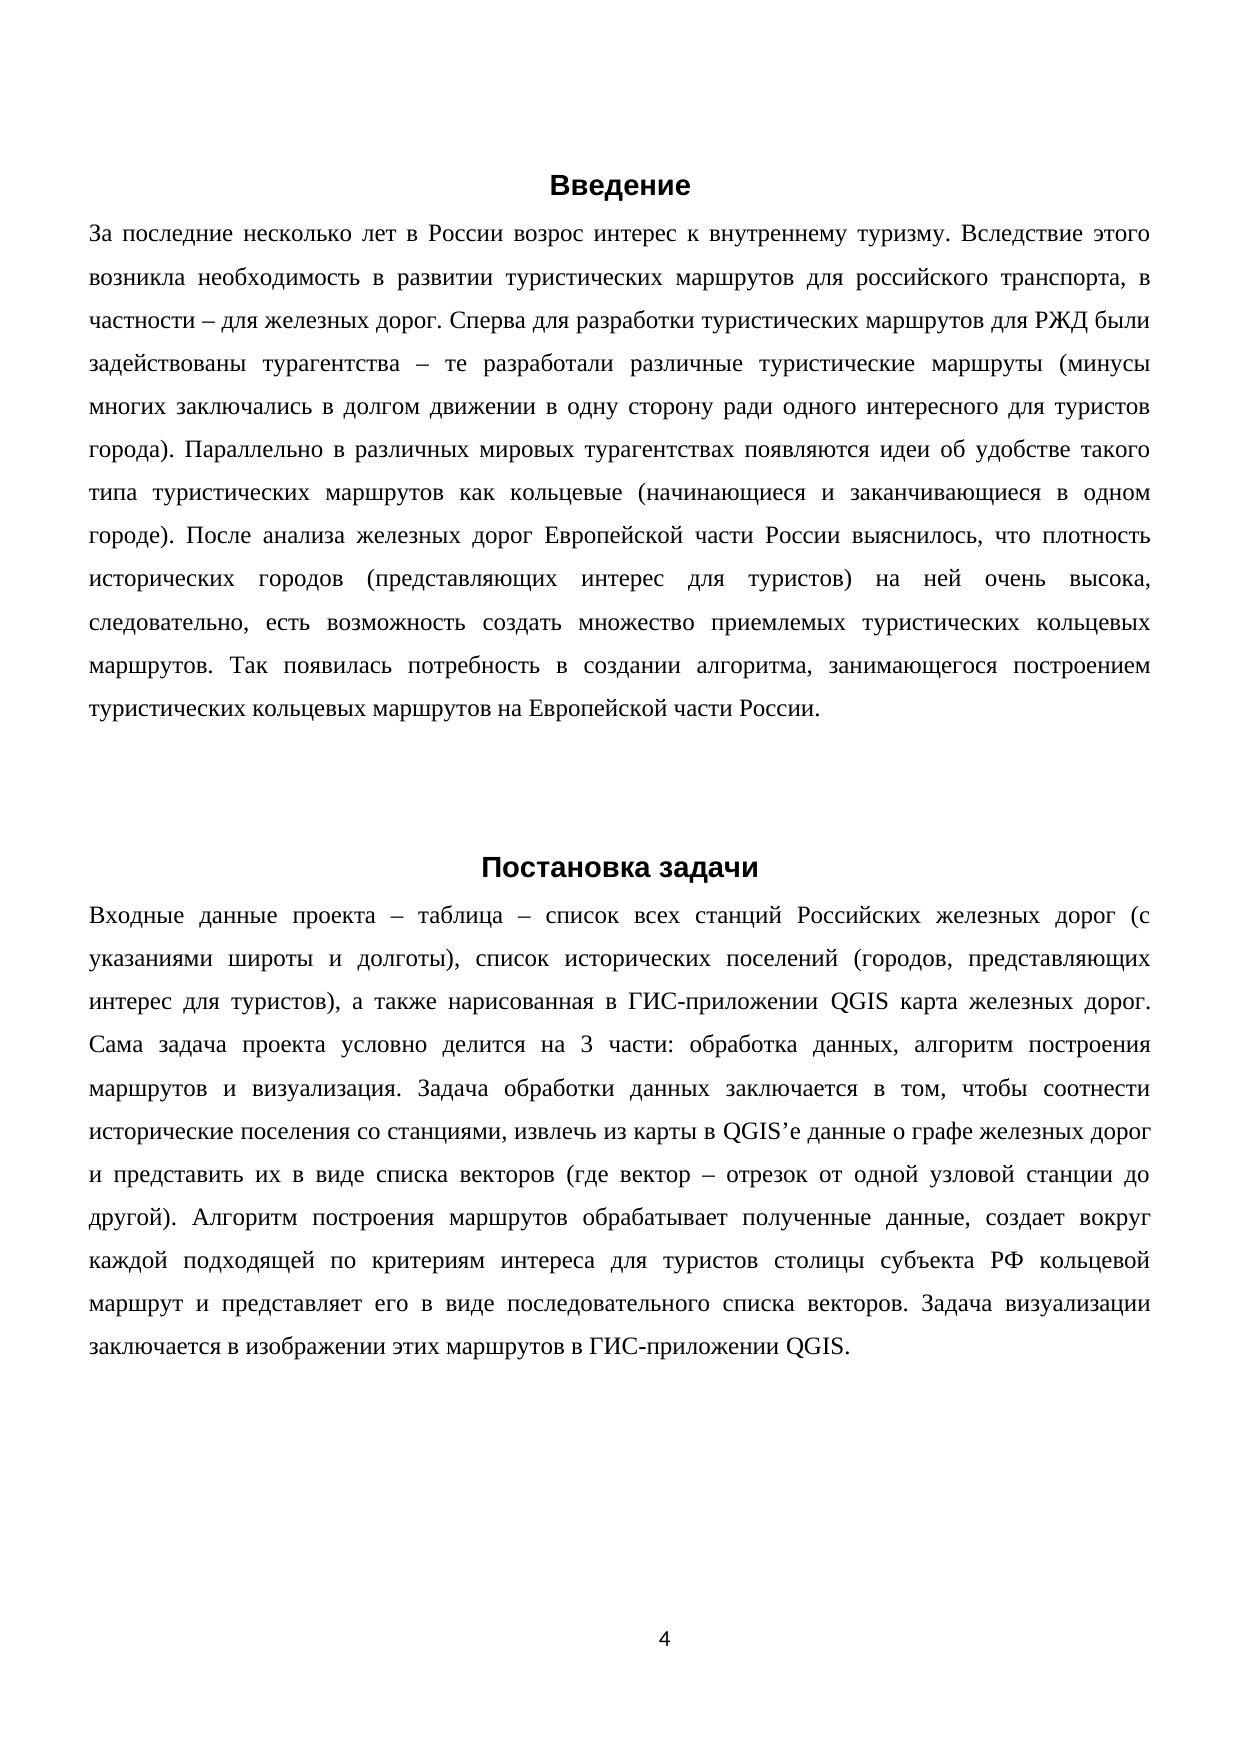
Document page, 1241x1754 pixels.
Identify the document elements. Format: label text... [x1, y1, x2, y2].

subtitle Введение [88, 168, 1152, 202]
text Входные данные проекта – таблица – список всех станций Российских железных дорог (с указаниями широты и долготы), список исторических поселений (городов, представляющих интерес для туристов), а также нарисованная в ГИС-приложении QGIS карта железных дорог. Сама задача проекта условно делится на 3 части: обработка данных, алгоритм построения маршрутов и визуализация. Задача обработки данных заключается в том, чтобы соотнести исторические поселения со станциями, извлечь из карты в QGIS’е данные о графе железных дорог и представить их в виде списка векторов (где вектор – отрезок от одной узловой станции до другой). Алгоритм построения маршрутов обрабатывает полученные данные, создает вокруг каждой подходящей по критериям интереса для туристов столицы субъекта РФ кольцевой маршрут и представляет его в виде последовательного списка векторов. Задача визуализации заключается в изображении этих маршрутов в ГИС-приложении QGIS. [88, 900, 1152, 1360]
text За последние несколько лет в России возрос интерес к внутреннему туризму. Вследствие этого возникла необходимость в развитии туристических маршрутов для российского транспорта, в частности – для железных дорог. Сперва для разработки туристических маршрутов для РЖД были задействованы турагентства – те разработали различные туристические маршруты (минусы многих заключались в долгом движении в одну сторону ради одного интересного для туристов города). Параллельно в различных мировых турагентствах появляются идеи об удобстве такого типа туристических маршрутов как кольцевые (начинающиеся и заканчивающиеся в одном городе). После анализа железных дорог Европейской части России выяснилось, что плотность исторических городов (представляющих интерес для туристов) на ней очень высока, следовательно, есть возможность создать множество приемлемых туристических кольцевых маршрутов. Так появилась потребность в создании алгоритма, занимающегося построением туристических кольцевых маршрутов на Европейской части России. [88, 218, 1152, 722]
subtitle Постановка задачи [88, 850, 1152, 883]
